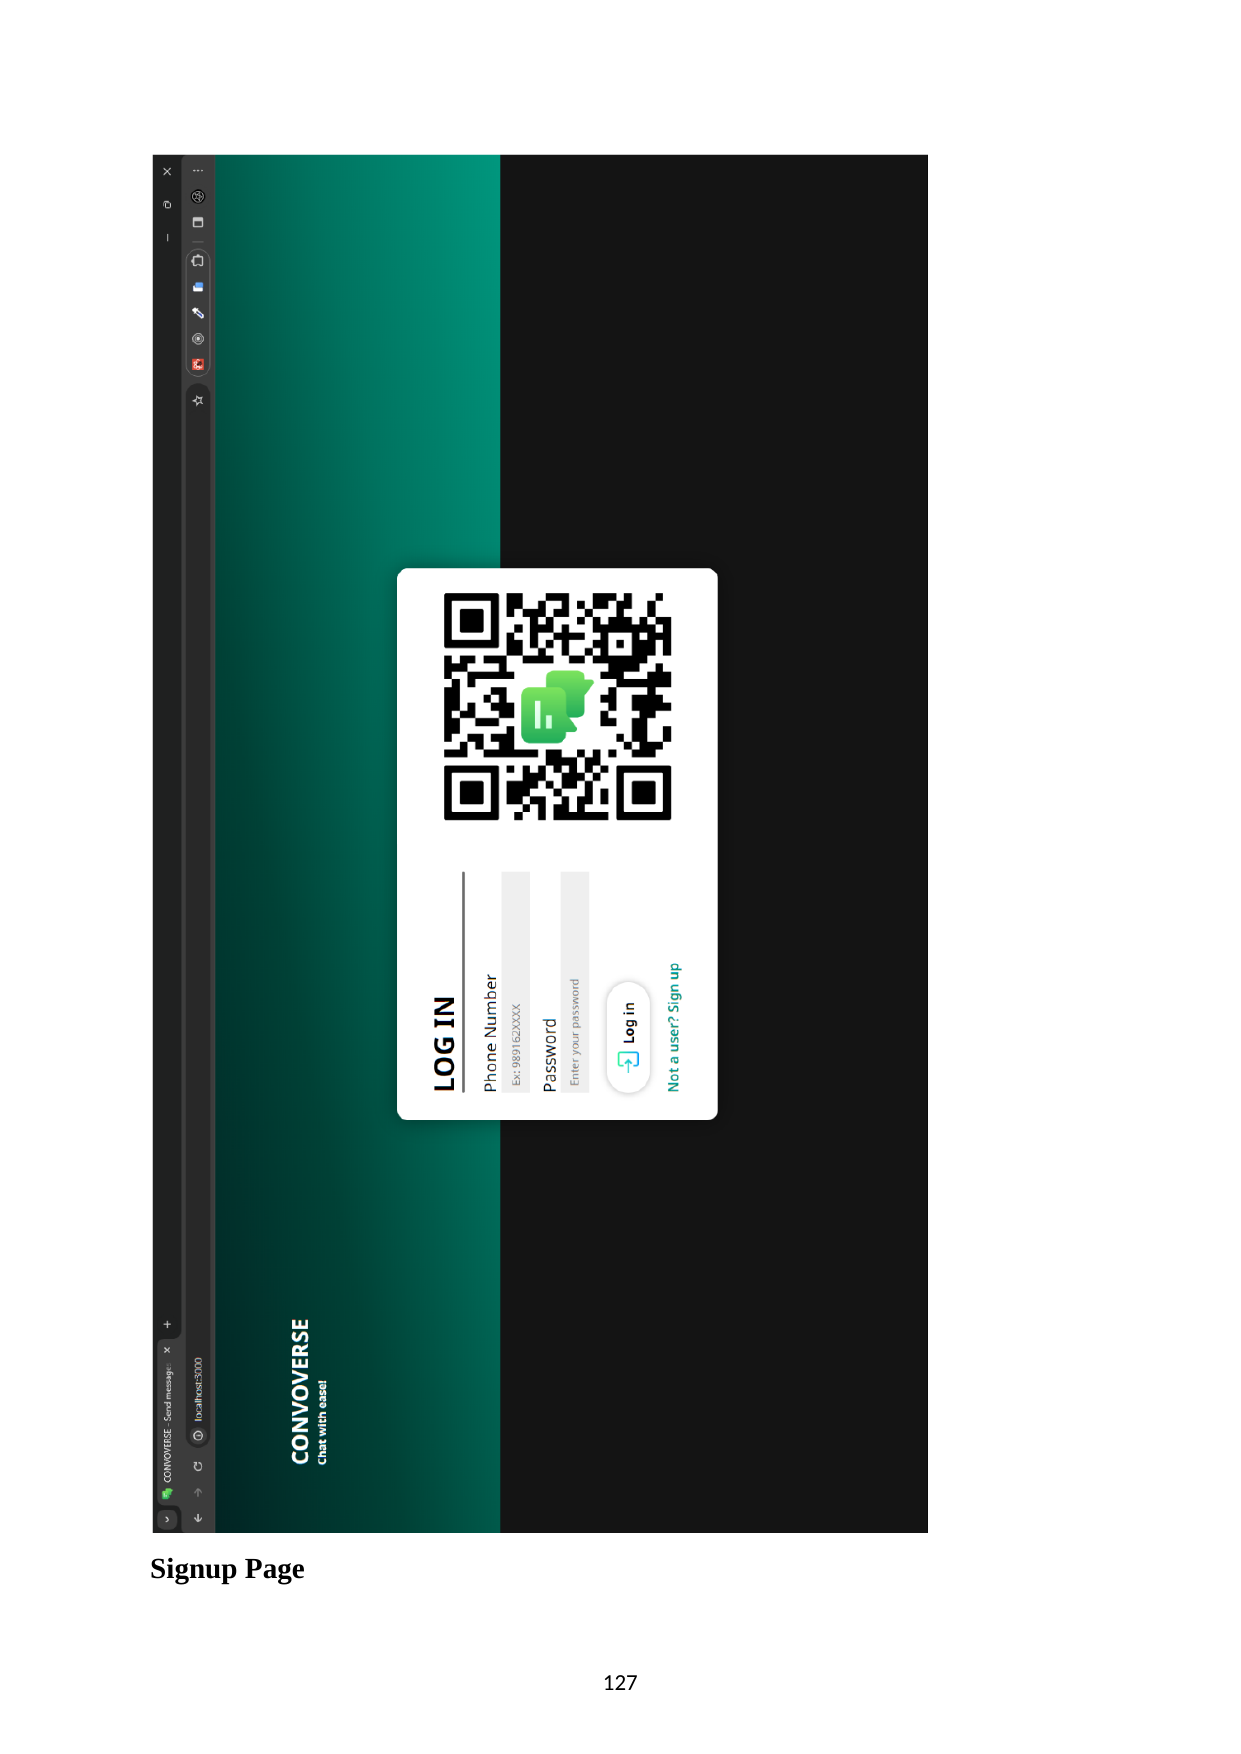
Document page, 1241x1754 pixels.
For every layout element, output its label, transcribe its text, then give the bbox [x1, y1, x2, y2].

text Signup Page [150, 1552, 1090, 1585]
picture [153, 156, 928, 1533]
